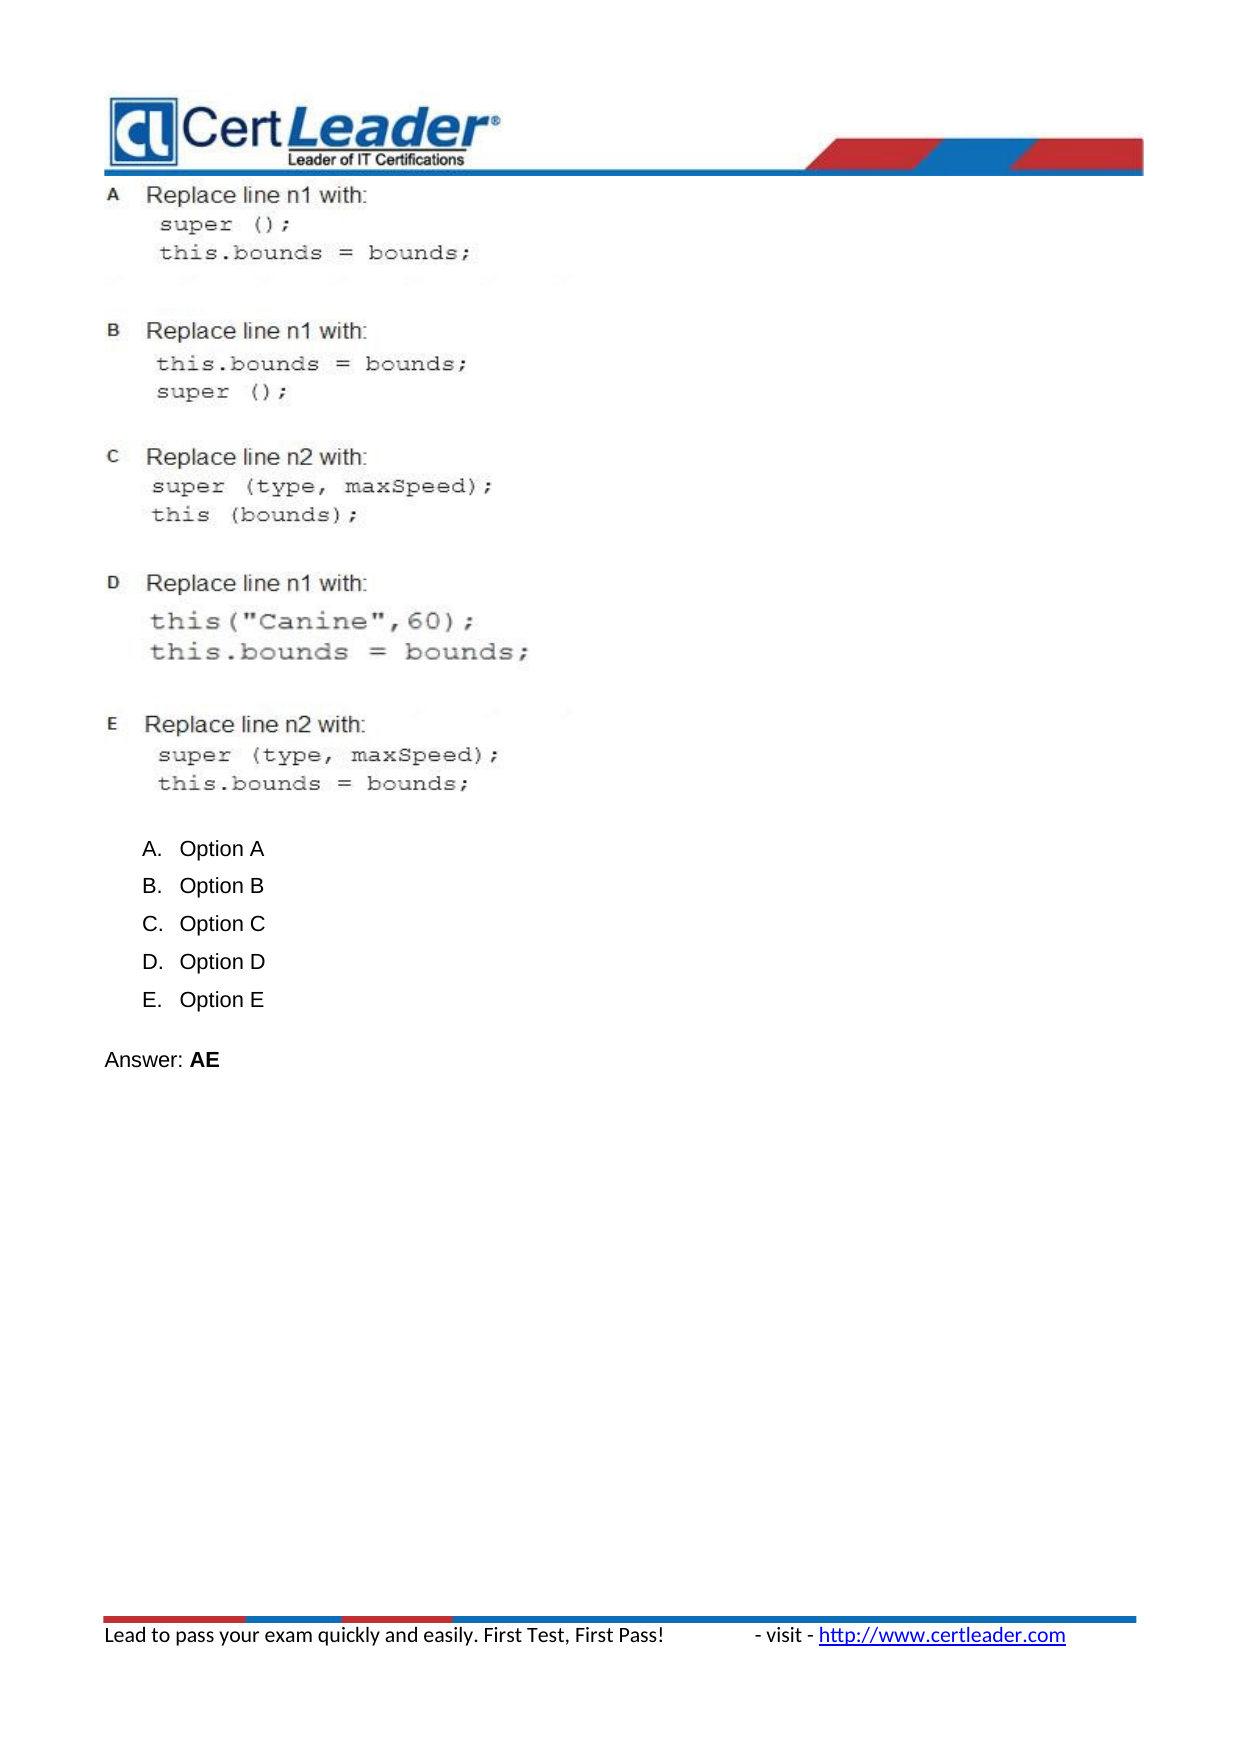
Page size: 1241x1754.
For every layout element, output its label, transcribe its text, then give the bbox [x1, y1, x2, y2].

text Answer: AE [104, 1047, 1136, 1072]
list Option D [142, 949, 1136, 974]
list Option A [142, 836, 1136, 861]
list Option E [142, 987, 1136, 1012]
picture [104, 178, 573, 812]
picture [104, 90, 1144, 176]
list Option C [142, 911, 1136, 936]
picture [103, 1616, 1137, 1623]
list Option B [142, 873, 1136, 899]
